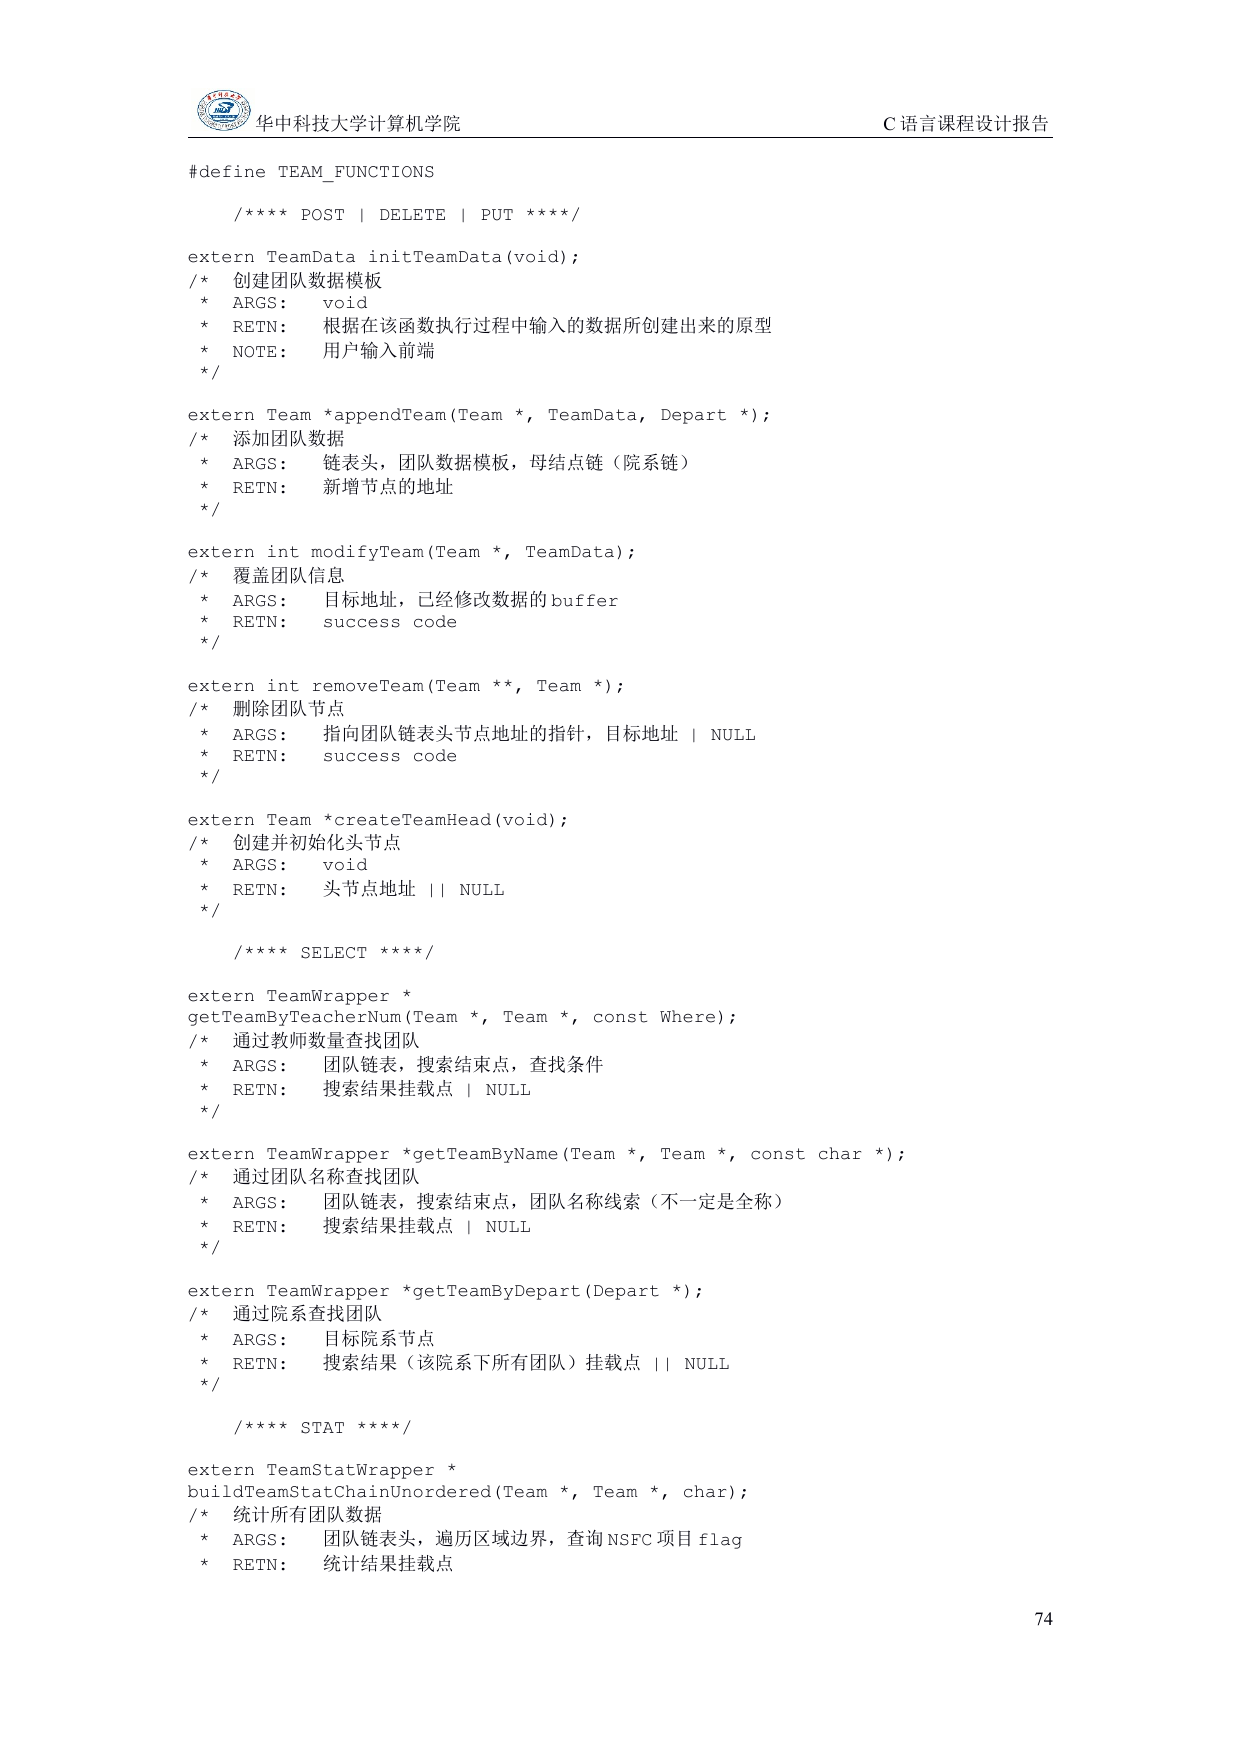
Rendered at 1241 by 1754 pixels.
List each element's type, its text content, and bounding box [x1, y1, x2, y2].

text getTeamByTeacherNum(Team *, Team *, const Where); [187, 1007, 1053, 1028]
text /**** STAT ****/ [187, 1418, 1053, 1439]
text * ARGS: void [187, 855, 1053, 876]
text /* 通过院系查找团队 [187, 1302, 1053, 1326]
text * ARGS: 目标院系节点 [187, 1326, 1053, 1351]
text #define TEAM_FUNCTIONS [187, 162, 1053, 183]
text /**** POST | DELETE | PUT ****/ [187, 204, 1053, 226]
text * ARGS: void [187, 293, 1053, 314]
text * RETN: 搜索结果（该院系下所有团队）挂载点 || NULL [187, 1351, 1053, 1375]
text /* 删除团队节点 [187, 697, 1053, 721]
text /* 添加团队数据 [187, 426, 1053, 451]
text */ [187, 767, 1053, 788]
text * NOTE: 用户输入前端 [187, 338, 1053, 363]
text */ [187, 633, 1053, 654]
text */ [187, 1101, 1053, 1123]
text /* 通过教师数量查找团队 [187, 1028, 1053, 1053]
text /* 创建并初始化头节点 [187, 831, 1053, 855]
text extern TeamWrapper * [187, 986, 1053, 1007]
text extern Team *createTeamHead(void); [187, 809, 1053, 831]
text */ [187, 1375, 1053, 1396]
text * ARGS: 链表头，团队数据模板，母结点链（院系链） [187, 451, 1053, 475]
text */ [187, 1238, 1053, 1259]
text extern int modifyTeam(Team *, TeamData); [187, 542, 1053, 563]
text /* 统计所有团队数据 [187, 1503, 1053, 1527]
text * ARGS: 目标地址，已经修改数据的buffer [187, 588, 1053, 612]
text * RETN: 头节点地址 || NULL [187, 876, 1053, 901]
text /* 通过团队名称查找团队 [187, 1165, 1053, 1189]
text * RETN: 根据在该函数执行过程中输入的数据所创建出来的原型 [187, 314, 1053, 338]
text */ [187, 901, 1053, 922]
text */ [187, 499, 1053, 521]
text /**** SELECT ****/ [187, 943, 1053, 964]
text /* 覆盖团队信息 [187, 563, 1053, 588]
text * RETN: 搜索结果挂载点 | NULL [187, 1214, 1053, 1238]
text * RETN: 搜索结果挂载点 | NULL [187, 1077, 1053, 1101]
text */ [187, 363, 1053, 384]
text * RETN: 新增节点的地址 [187, 475, 1053, 499]
text * RETN: success code [187, 746, 1053, 767]
text * RETN: success code [187, 612, 1053, 633]
text * ARGS: 指向团队链表头节点地址的指针，目标地址 | NULL [187, 721, 1053, 746]
text * RETN: 统计结果挂载点 [187, 1551, 1053, 1576]
text /* 创建团队数据模板 [187, 268, 1053, 293]
text * ARGS: 团队链表，搜索结束点，团队名称线索（不一定是全称） [187, 1189, 1053, 1214]
text extern TeamData initTeamData(void); [187, 247, 1053, 268]
text * ARGS: 团队链表头，遍历区域边界，查询NSFC项目flag [187, 1527, 1053, 1551]
text extern Team *appendTeam(Team *, TeamData, Depart *); [187, 405, 1053, 426]
text * ARGS: 团队链表，搜索结束点，查找条件 [187, 1053, 1053, 1077]
text extern TeamWrapper *getTeamByName(Team *, Team *, const char *); [187, 1144, 1053, 1165]
text extern TeamStatWrapper * [187, 1460, 1053, 1481]
picture [191, 88, 255, 131]
text extern int removeTeam(Team **, Team *); [187, 676, 1053, 697]
text extern TeamWrapper *getTeamByDepart(Depart *); [187, 1281, 1053, 1302]
text buildTeamStatChainUnordered(Team *, Team *, char); [187, 1481, 1053, 1503]
